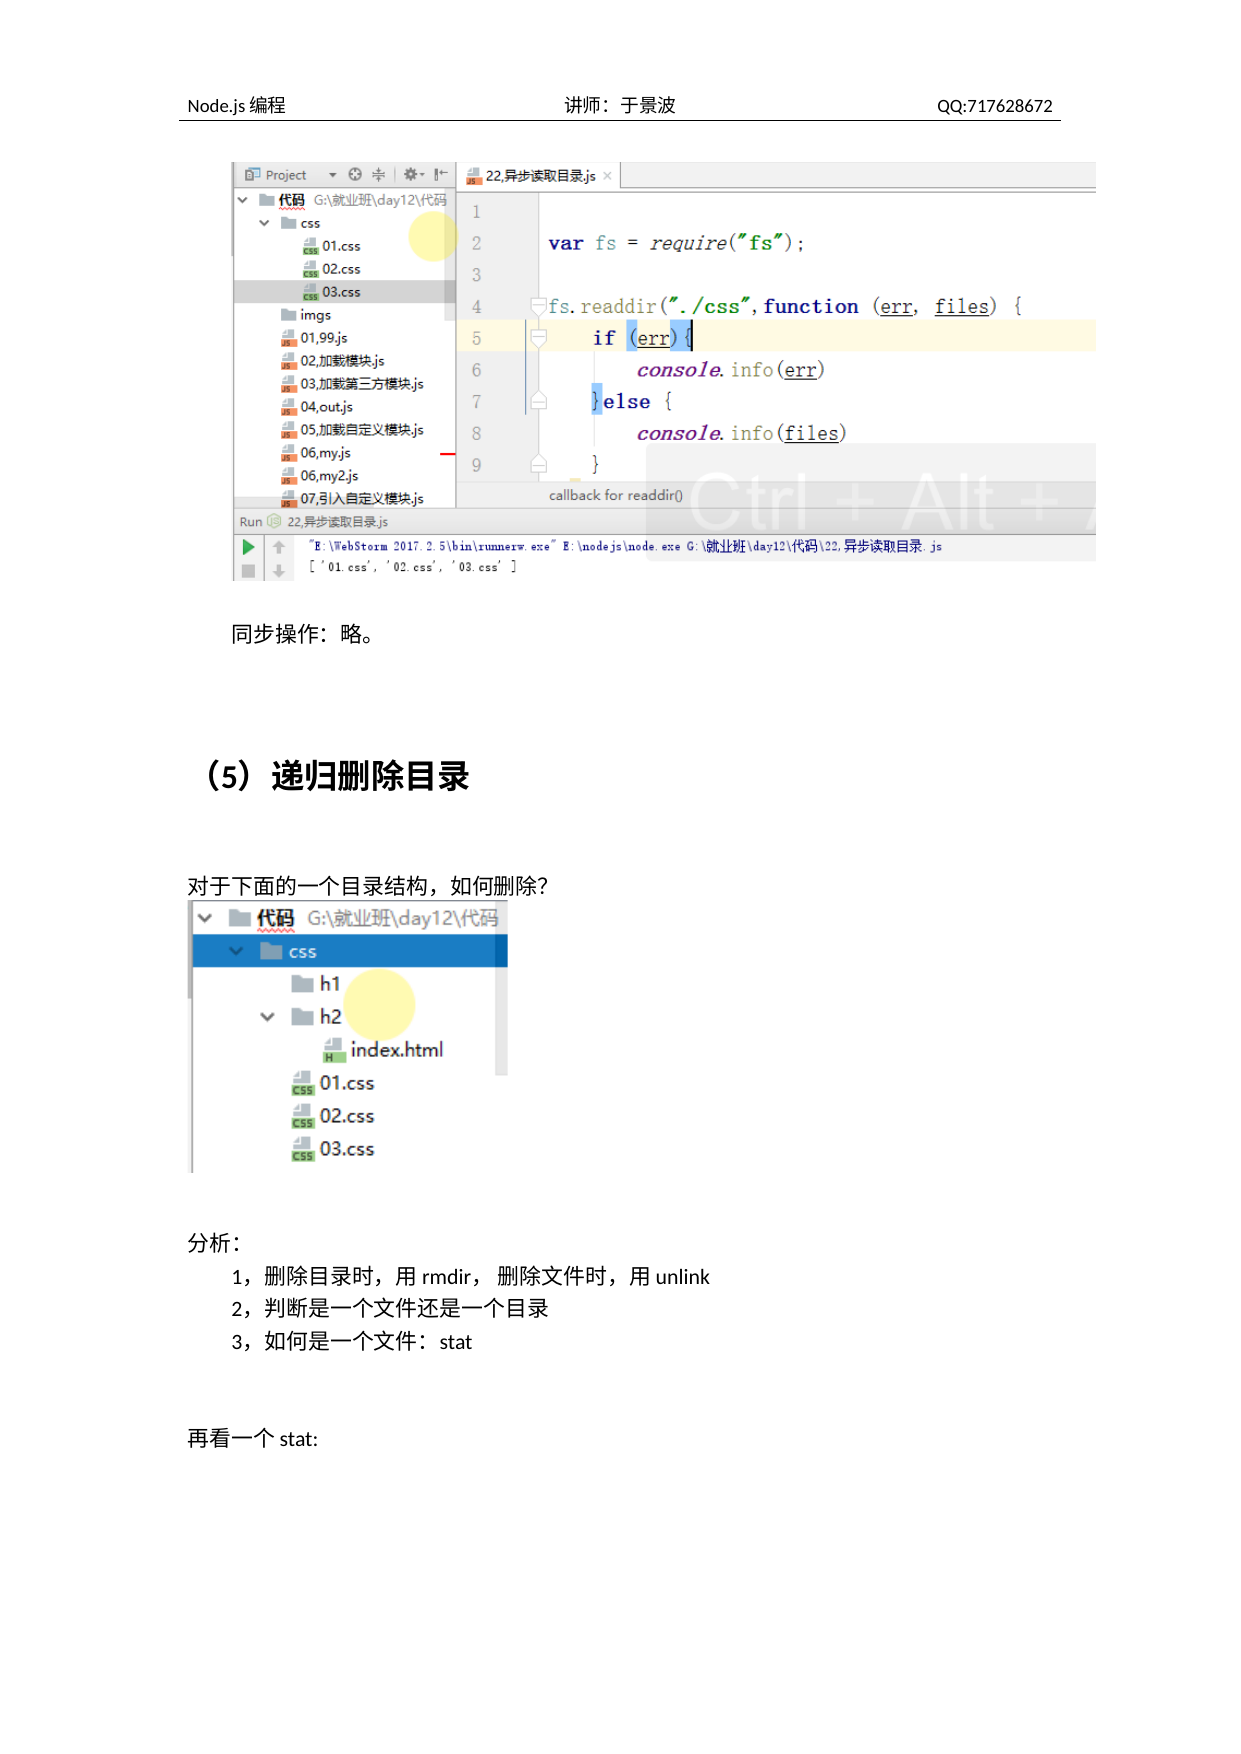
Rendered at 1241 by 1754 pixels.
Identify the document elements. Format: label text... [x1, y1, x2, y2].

list 1，删除目录时，用rmdir， 删除文件时，用unlink [187, 1258, 1053, 1291]
list 同步操作：略。 [187, 617, 1053, 649]
text 对于下面的一个目录结构，如何删除？ [187, 868, 1053, 901]
subtitle 递归删除目录 [187, 742, 1053, 807]
picture [231, 162, 1096, 581]
list 3，如何是一个文件：stat [187, 1323, 1053, 1356]
list 再看一个stat: [187, 1421, 1053, 1453]
list 分析： [187, 1226, 1053, 1258]
list 2，判断是一个文件还是一个目录 [187, 1291, 1053, 1323]
picture [187, 900, 508, 1173]
